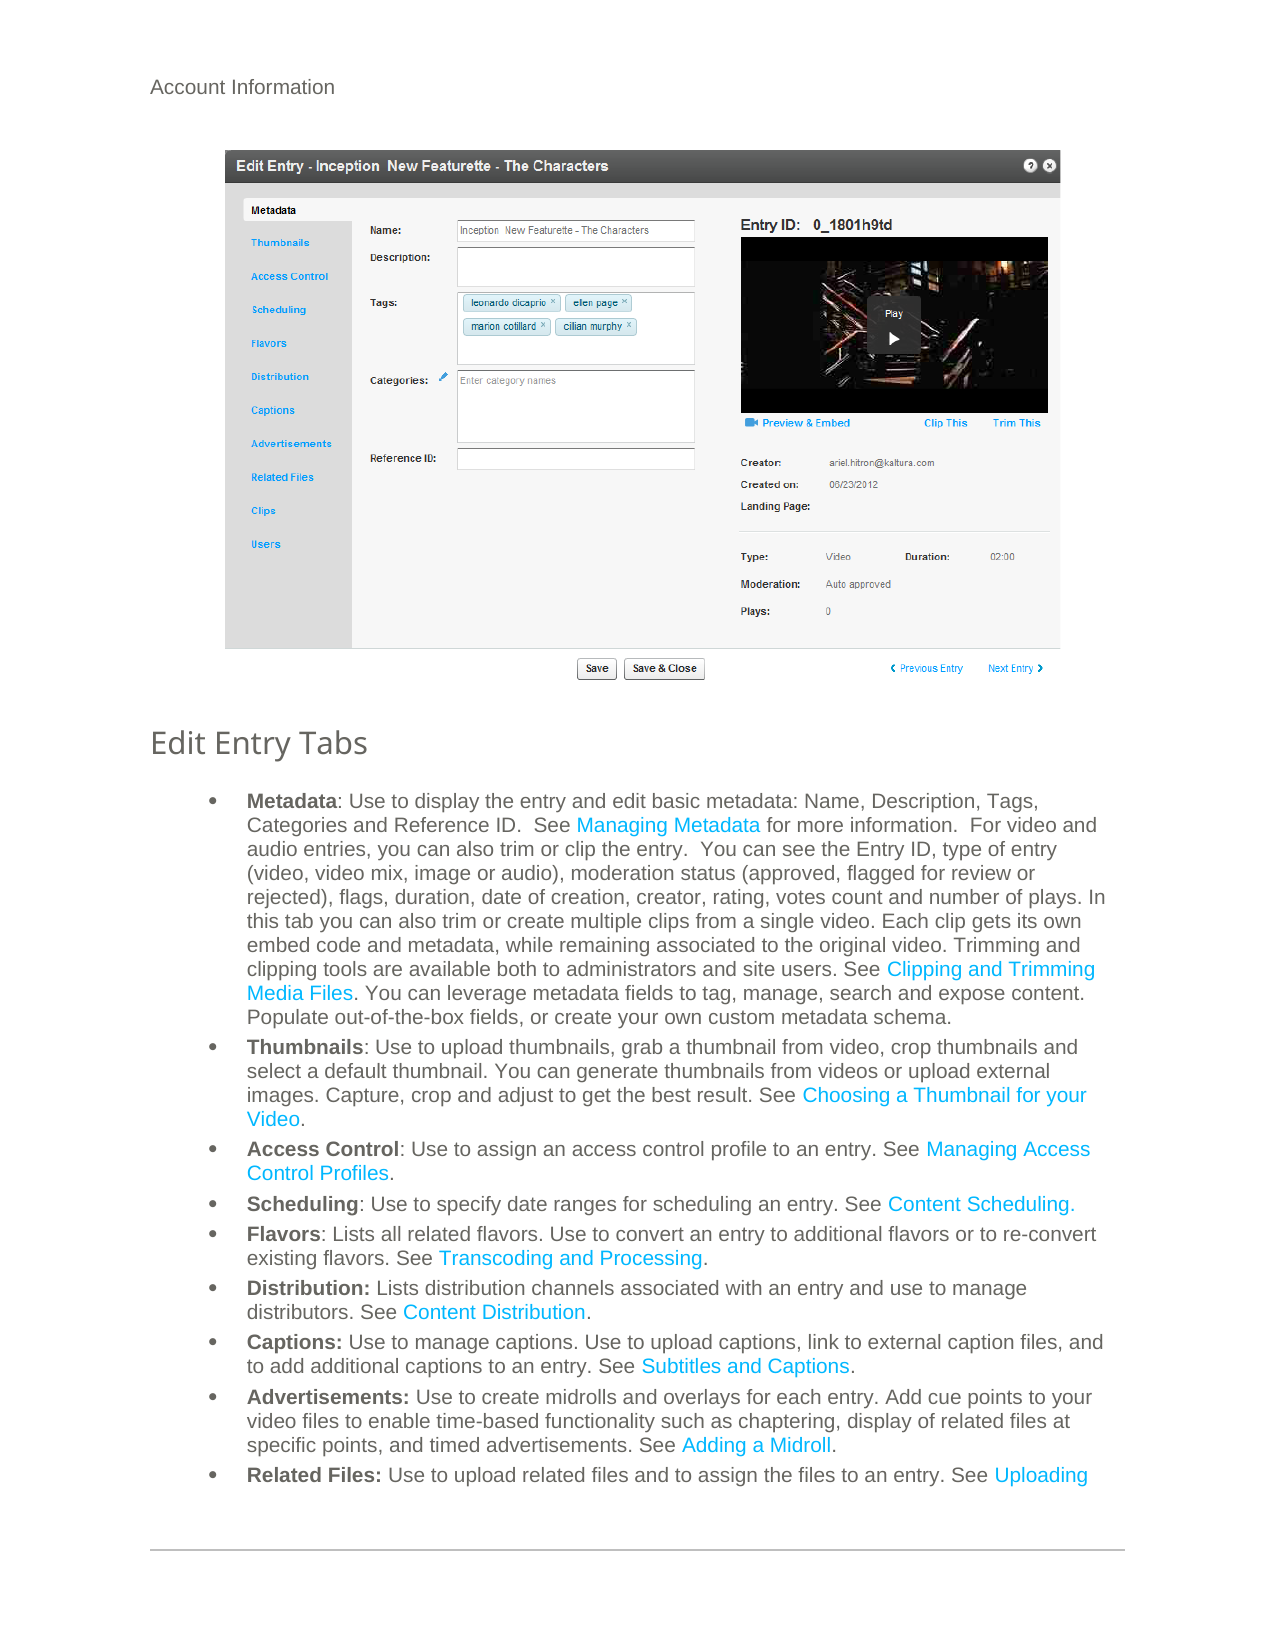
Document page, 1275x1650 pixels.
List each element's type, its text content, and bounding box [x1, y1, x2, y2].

list Advertisements: Use to create midrolls and overlays for each entry. Add cue points to your video files to enable time-based functionality such as chaptering, display of related files at specific points, and timed advertisements. See Adding a Midroll. [209, 1384, 1125, 1456]
list Thumbnails: Use to upload thumbnails, grab a thumbnail from video, crop thumbnails and select a default thumbnail. You can generate thumbnails from videos or upload external images. Capture, crop and adjust to get the best result. See Choosing a Thumbnail for your Video. [209, 1035, 1125, 1131]
list Captions: Use to manage captions. Use to upload captions, link to external caption files, and to add additional captions to an entry. See Subtitles and Captions. [209, 1330, 1125, 1378]
list Metadata: Use to display the entry and edit basic metadata: Name, Description, Tags, Categories and Reference ID. See Managing Metadata for more information. For video and audio entries, you can also trim or clip the entry. You can see the Entry ID, type of entry (video, video mix, image or audio), moderation status (approved, flagged for review or rejected), flags, duration, date of creation, creator, rating, votes count and number of plays. In this tab you can also trim or create multiple clips from a single video. Each clip gets its own embed code and metadata, while remaining associated to the original video. Trimming and clipping tools are available both to administrators and site users. See Clipping and Trimming Media Files. You can leverage metadata fields to tag, manage, search and expose content. Populate out-of-the-box fields, or create your own custom metadata schema. [209, 789, 1125, 1029]
list Scheduling: Use to specify date ranges for scheduling an entry. See Content Scheduling. [209, 1191, 1125, 1215]
list Distribution: Lists distribution channels associated with an entry and use to manage distributors. See Content Distribution. [209, 1276, 1125, 1324]
subtitle Edit Entry Tabs [150, 721, 1125, 764]
list Access Control: Use to assign an access control profile to an entry. See Managing Access Control Profiles. [209, 1137, 1125, 1185]
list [209, 1463, 1125, 1487]
picture [225, 150, 1061, 684]
list Flavors: Lists all related flavors. Use to convert an entry to additional flavors or to re-convert existing flavors. See Transcoding and Processing. [209, 1222, 1125, 1270]
